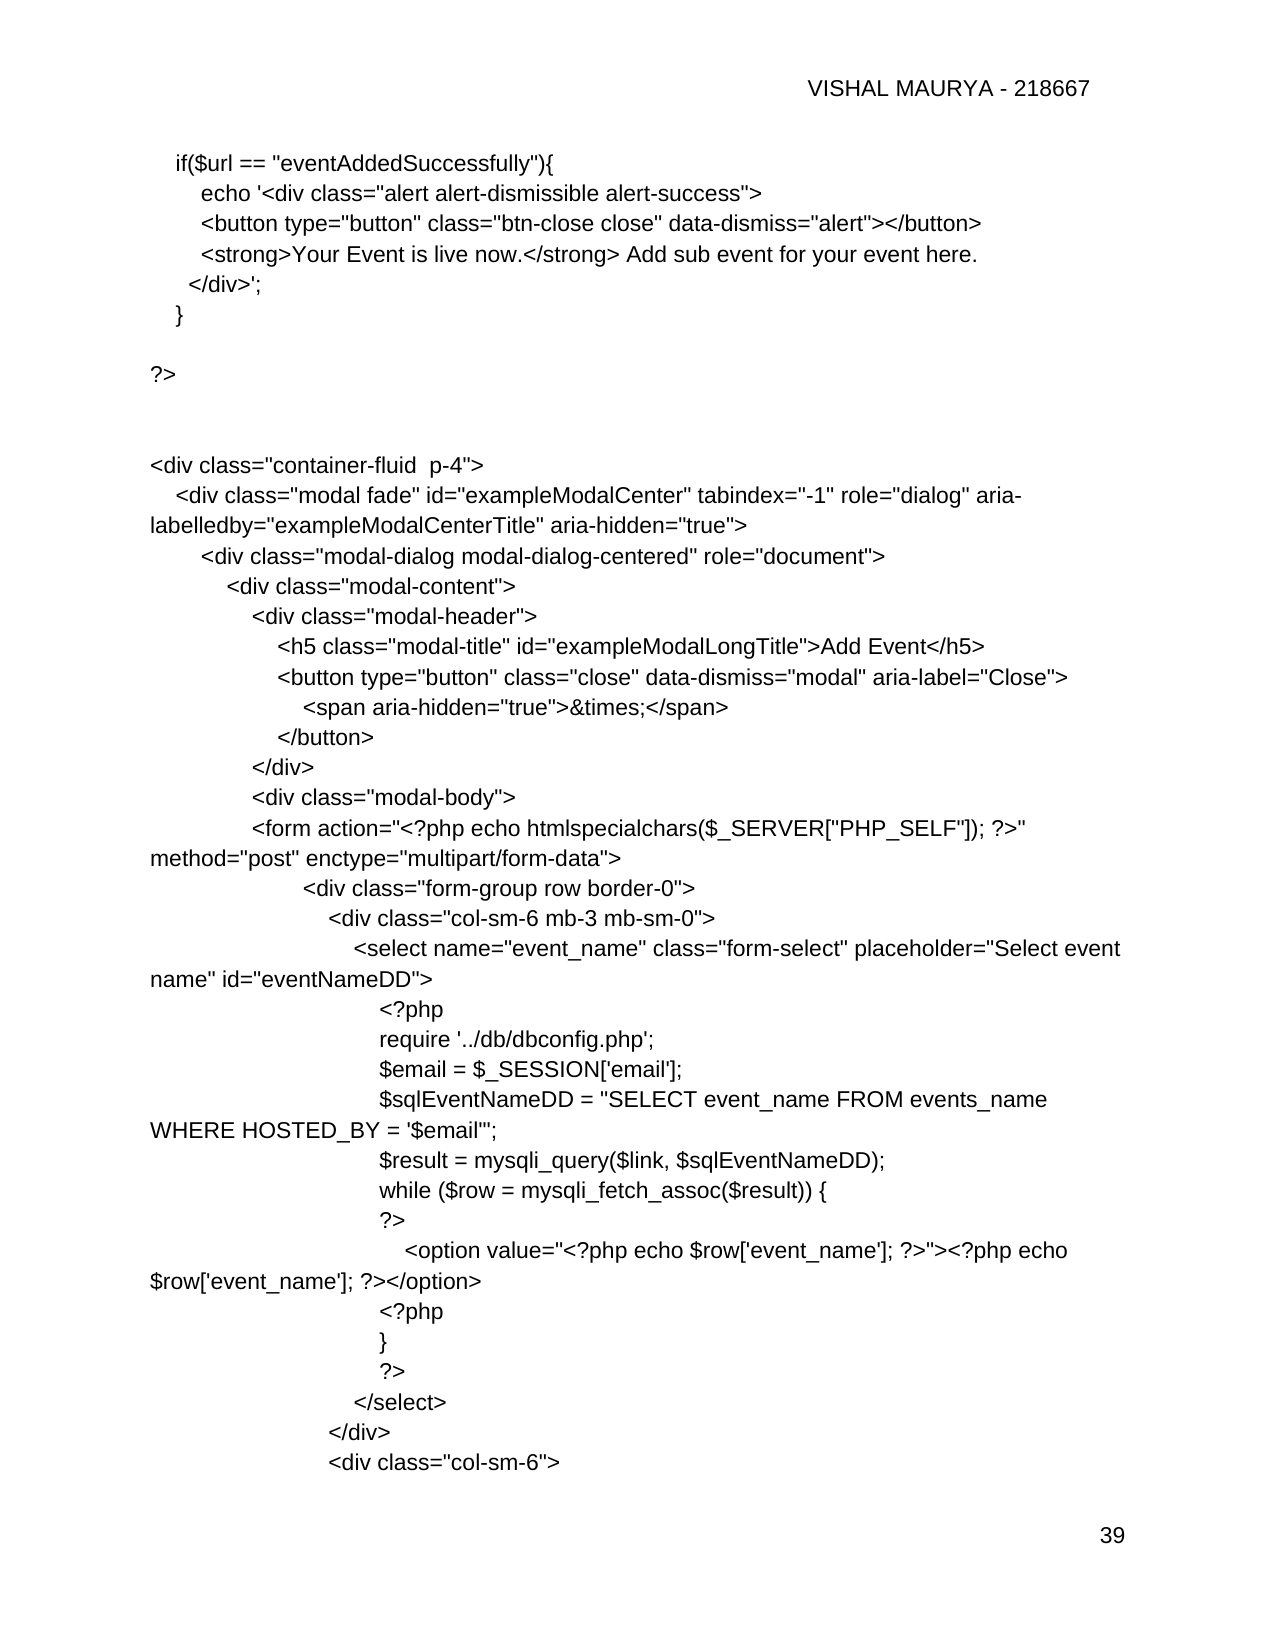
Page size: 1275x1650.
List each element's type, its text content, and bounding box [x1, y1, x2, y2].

text <div class="modal-body"> [150, 784, 1125, 811]
text </select> [150, 1388, 1125, 1415]
text <?php [150, 996, 1125, 1022]
text <?php [150, 1298, 1125, 1324]
text <div class="col-sm-6"> [150, 1449, 1125, 1475]
text $email = $_SESSION['email']; [150, 1056, 1125, 1083]
text $sqlEventNameDD = "SELECT event_name FROM events_name WHERE HOSTED_BY = '$email'"; [150, 1086, 1125, 1143]
text <span aria-hidden="true">&times;</span> [150, 694, 1125, 720]
text <div class="modal fade" id="exampleModalCenter" tabindex="-1" role="dialog" aria-labelledby="exampleModalCenterTitle" aria-hidden="true"> [150, 482, 1125, 539]
text </div> [150, 1419, 1125, 1445]
text } [150, 1328, 1125, 1354]
text <form action="<?php echo htmlspecialchars($_SERVER["PHP_SELF"]); ?>" method="post" enctype="multipart/form-data"> [150, 814, 1125, 871]
text if($url == "eventAddedSuccessfully"){ [150, 150, 1125, 176]
text ?> [150, 361, 1125, 388]
text <button type="button" class="btn-close close" data-dismiss="alert"></button> [150, 210, 1125, 237]
text <select name="event_name" class="form-select" placeholder="Select event name" id="eventNameDD"> [150, 935, 1125, 992]
text while ($row = mysqli_fetch_assoc($result)) { [150, 1177, 1125, 1203]
text } [150, 301, 1125, 327]
text <div class="form-group row border-0"> [150, 875, 1125, 901]
text $result = mysqli_query($link, $sqlEventNameDD); [150, 1147, 1125, 1173]
text <button type="button" class="close" data-dismiss="modal" aria-label="Close"> [150, 663, 1125, 690]
text <option value="<?php echo $row['event_name']; ?>"><?php echo $row['event_name']; ?></option> [150, 1237, 1125, 1294]
text ?> [150, 1207, 1125, 1234]
text </div> [150, 754, 1125, 781]
text <div class="modal-dialog modal-dialog-centered" role="document"> [150, 543, 1125, 569]
text <strong>Your Event is live now.</strong> Add sub event for your event here. [150, 241, 1125, 267]
text require '../db/dbconfig.php'; [150, 1026, 1125, 1052]
text <div class="container-fluid p-4"> [150, 452, 1125, 478]
text ?> [150, 1358, 1125, 1385]
text <h5 class="modal-title" id="exampleModalLongTitle">Add Event</h5> [150, 633, 1125, 660]
text echo '<div class="alert alert-dismissible alert-success"> [150, 180, 1125, 207]
text </div>'; [150, 271, 1125, 297]
text <div class="col-sm-6 mb-3 mb-sm-0"> [150, 905, 1125, 932]
text </button> [150, 724, 1125, 750]
text <div class="modal-content"> [150, 573, 1125, 599]
text <div class="modal-header"> [150, 603, 1125, 629]
